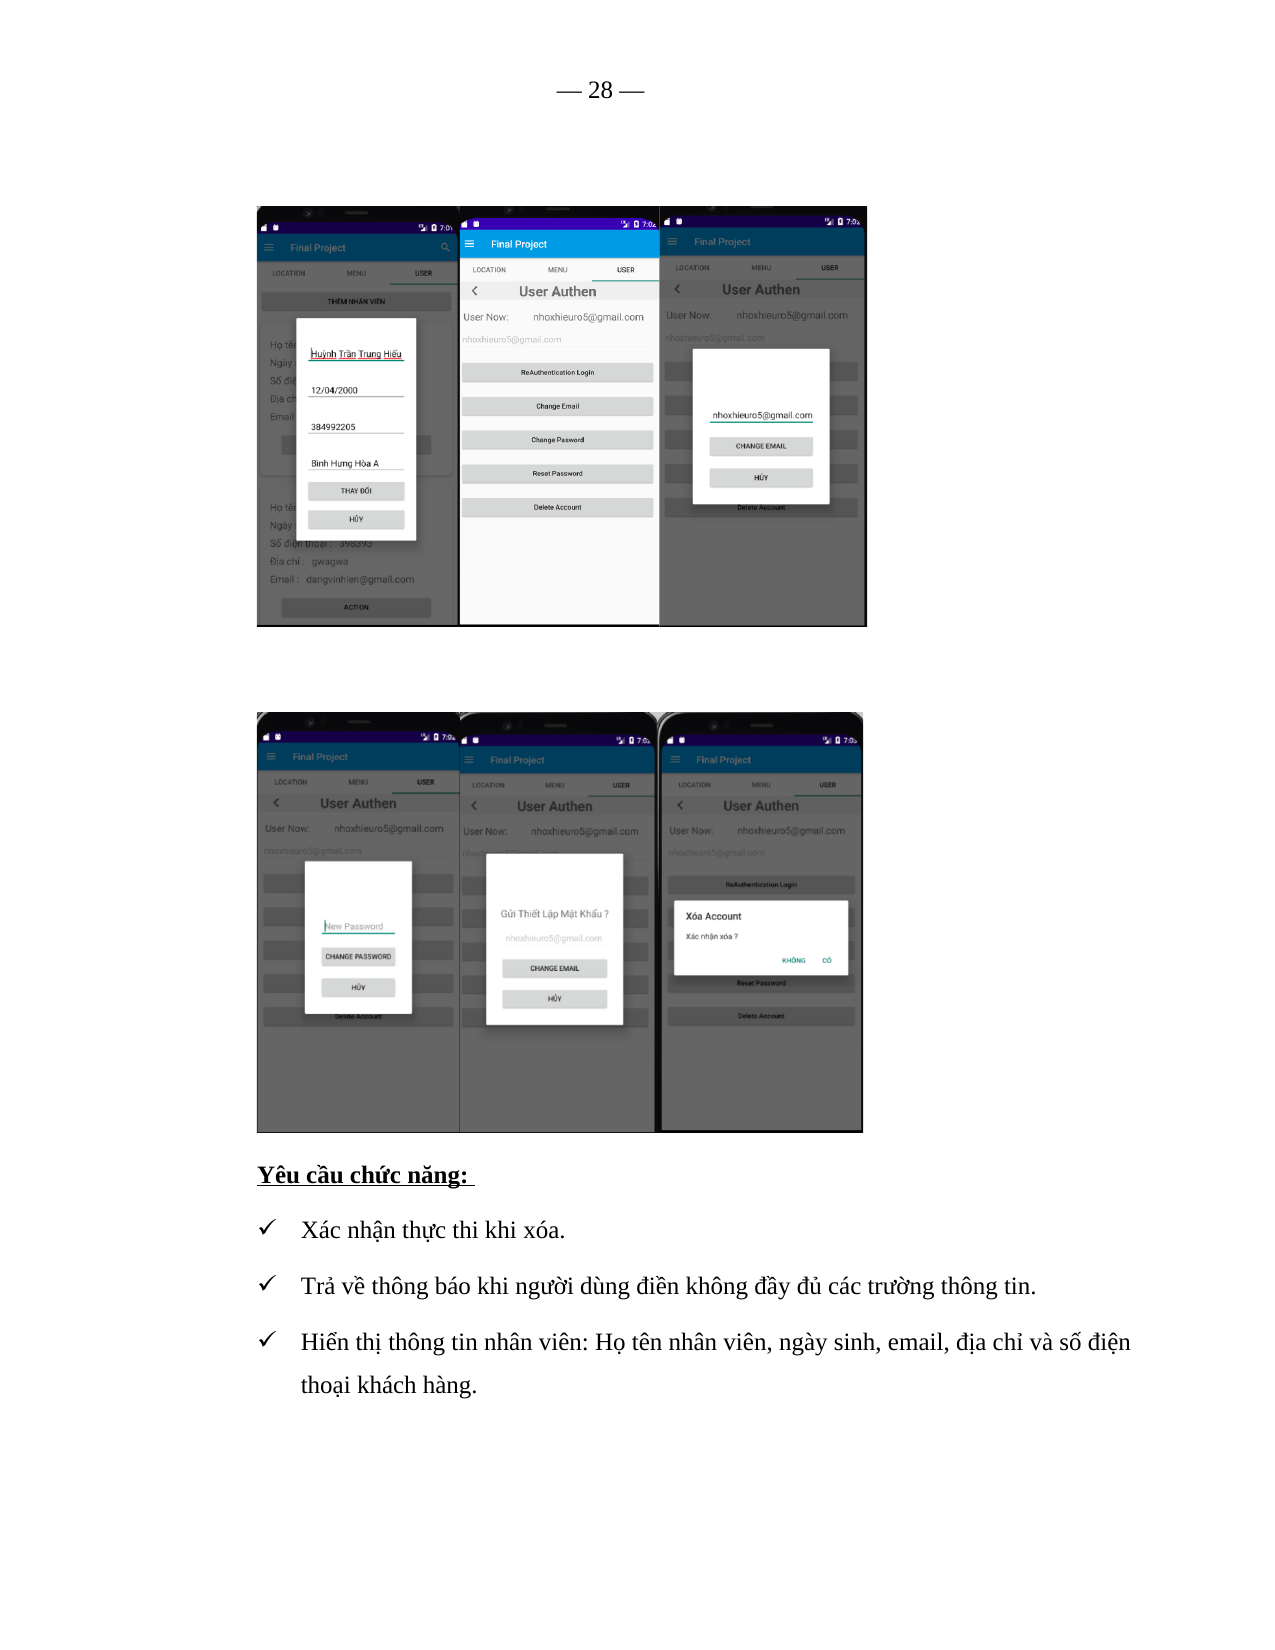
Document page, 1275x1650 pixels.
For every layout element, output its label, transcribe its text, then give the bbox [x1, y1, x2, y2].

picture [256, 712, 864, 1133]
picture [328, 247, 338, 252]
list Xác nhận thực thi khi xóa. [257, 1215, 1157, 1244]
list Hiển thị thông tin nhân viên: Họ tên nhân viên, ngày sinh, email, địa chỉ và số điện thoại khách hàng. [257, 1327, 1157, 1398]
list Trả về thông báo khi người dùng điền không đầy đủ các trường thông tin. [257, 1271, 1157, 1300]
text Yêu cầu chức năng: [257, 1160, 1157, 1188]
picture [300, 246, 308, 251]
picture [256, 206, 868, 627]
